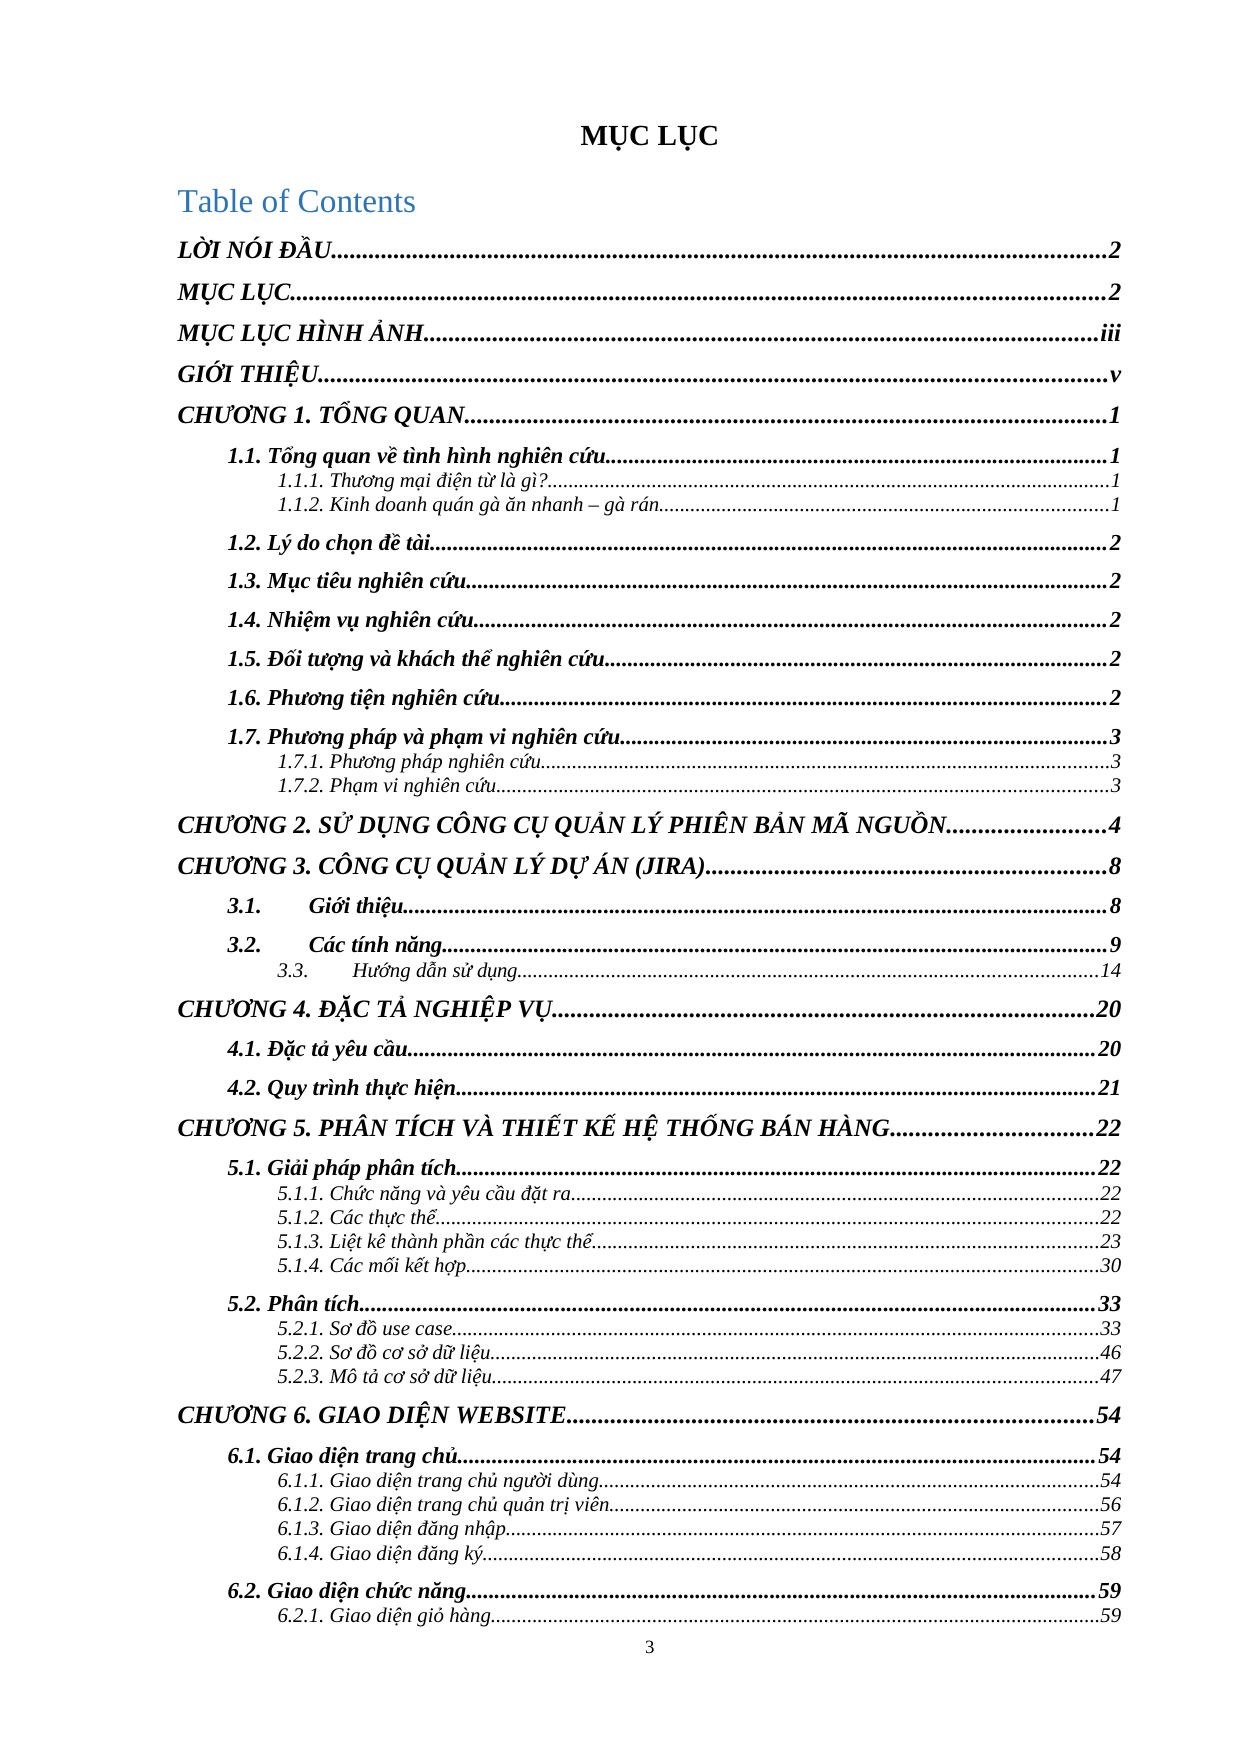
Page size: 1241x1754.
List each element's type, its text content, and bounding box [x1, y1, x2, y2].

text MỤC LỤC [177, 118, 1122, 152]
